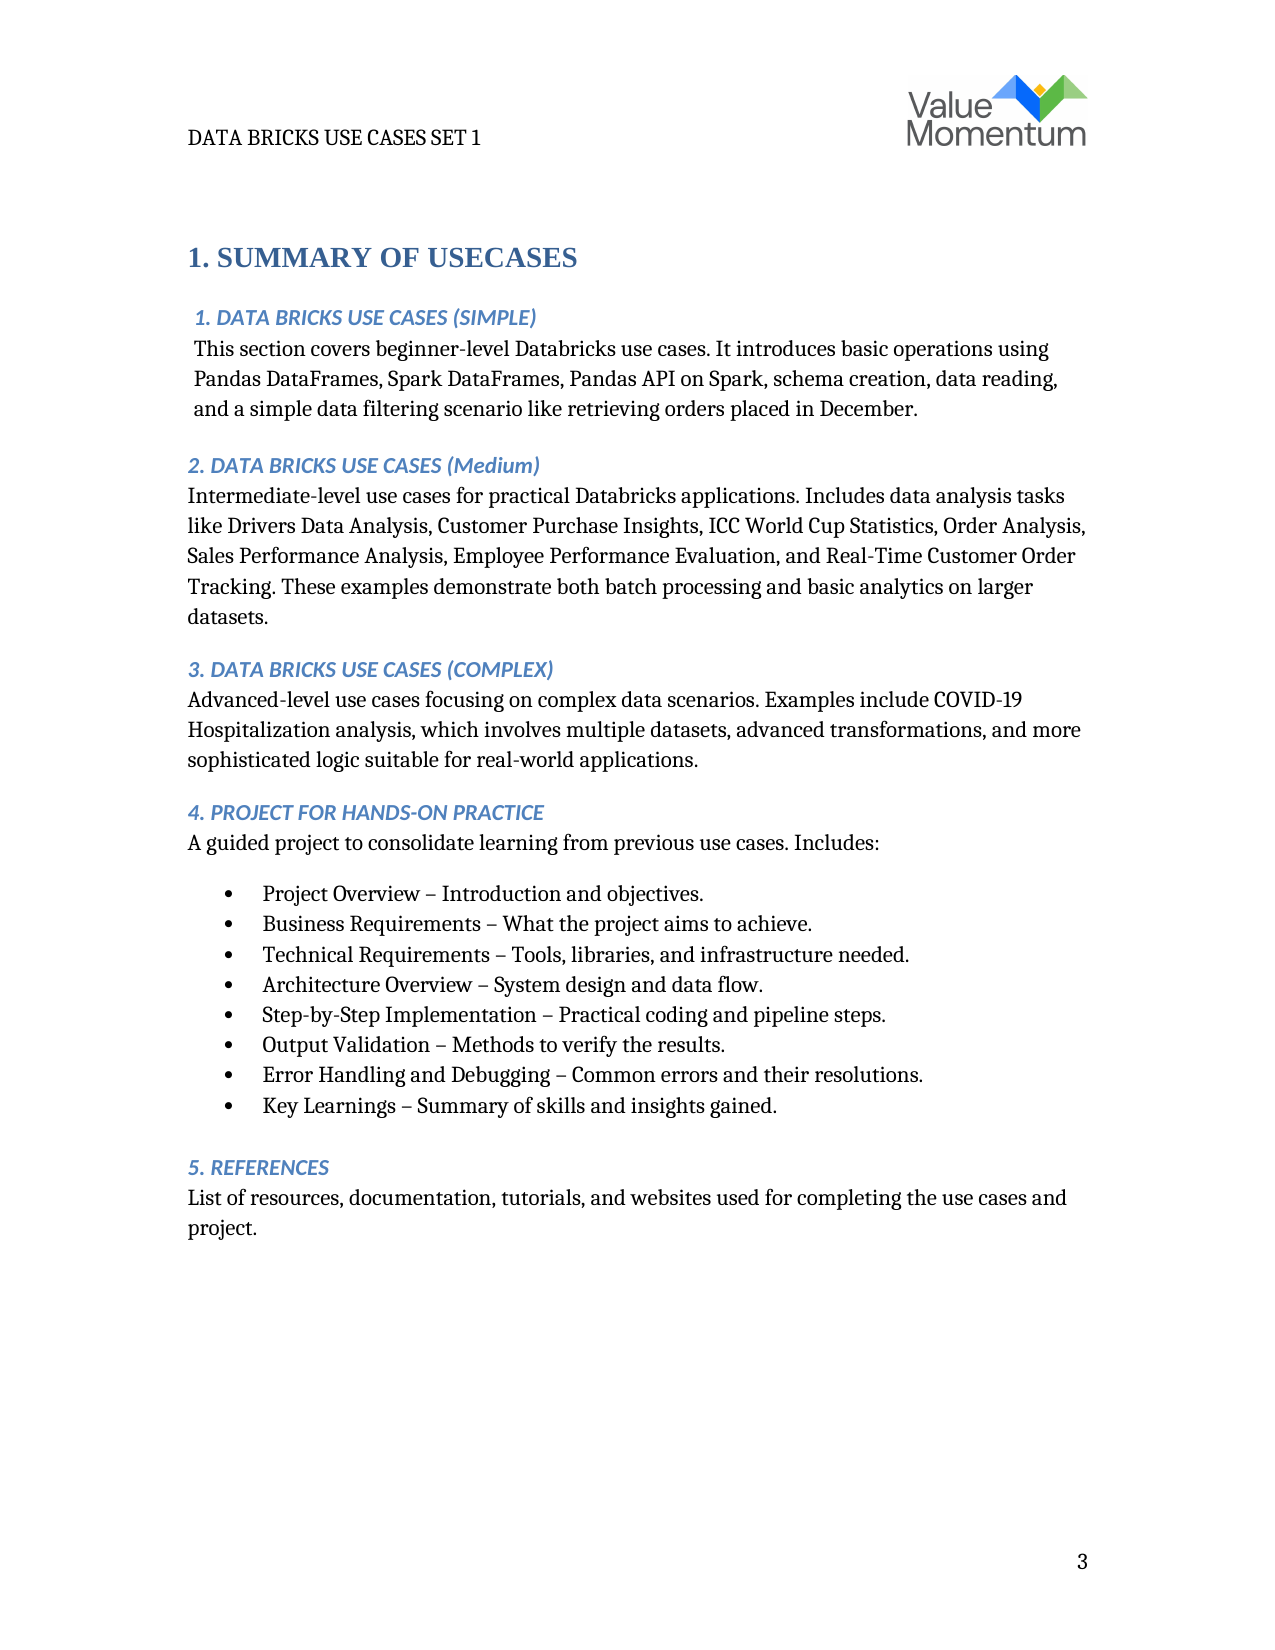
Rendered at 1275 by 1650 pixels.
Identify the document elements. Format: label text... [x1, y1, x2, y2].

list Error Handling and Debugging – Common errors and their resolutions. [225, 1062, 1087, 1088]
list Project Overview – Introduction and objectives. [225, 881, 1087, 907]
subtitle 1. SUMMARY OF USECASES [187, 240, 1087, 273]
text 4. PROJECT FOR HANDS-ON PRACTICE A guided project to consolidate learning from previous use cases. Includes: [187, 798, 1087, 856]
list Business Requirements – What the project aims to achieve. [225, 911, 1087, 937]
list Technical Requirements – Tools, libraries, and infrastructure needed. [225, 941, 1087, 968]
text 3. DATA BRICKS USE CASES (COMPLEX) Advanced-level use cases focusing on complex data scenarios. Examples include COVID-19 Hospitalization analysis, which involves multiple datasets, advanced transformations, and more sophisticated logic suitable for real-world applications. [187, 655, 1087, 773]
list Step-by-Step Implementation – Practical coding and pipeline steps. [225, 1002, 1087, 1028]
text 5. REFERENCES List of resources, documentation, tutorials, and websites used for completing the use cases and project. [187, 1153, 1087, 1241]
picture [907, 75, 1088, 146]
list Key Learnings – Summary of skills and insights gained. [225, 1092, 1087, 1119]
text 2. DATA BRICKS USE CASES (Medium) Intermediate-level use cases for practical Databricks applications. Includes data analysis tasks like Drivers Data Analysis, Customer Purchase Insights, ICC World Cup Statistics, Order Analysis, Sales Performance Analysis, Employee Performance Evaluation, and Real-Time Customer Order Tracking. These examples demonstrate both batch processing and basic analytics on larger datasets. [187, 451, 1087, 630]
list Output Validation – Methods to verify the results. [225, 1032, 1087, 1058]
text 1. DATA BRICKS USE CASES (SIMPLE) This section covers beginner-level Databricks use cases. It introduces basic operations using Pandas DataFrames, Spark DataFrames, Pandas API on Spark, schema creation, data reading, and a simple data filtering scenario like retrieving orders placed in December. [193, 303, 1076, 422]
list Architecture Overview – System design and data flow. [225, 972, 1087, 998]
